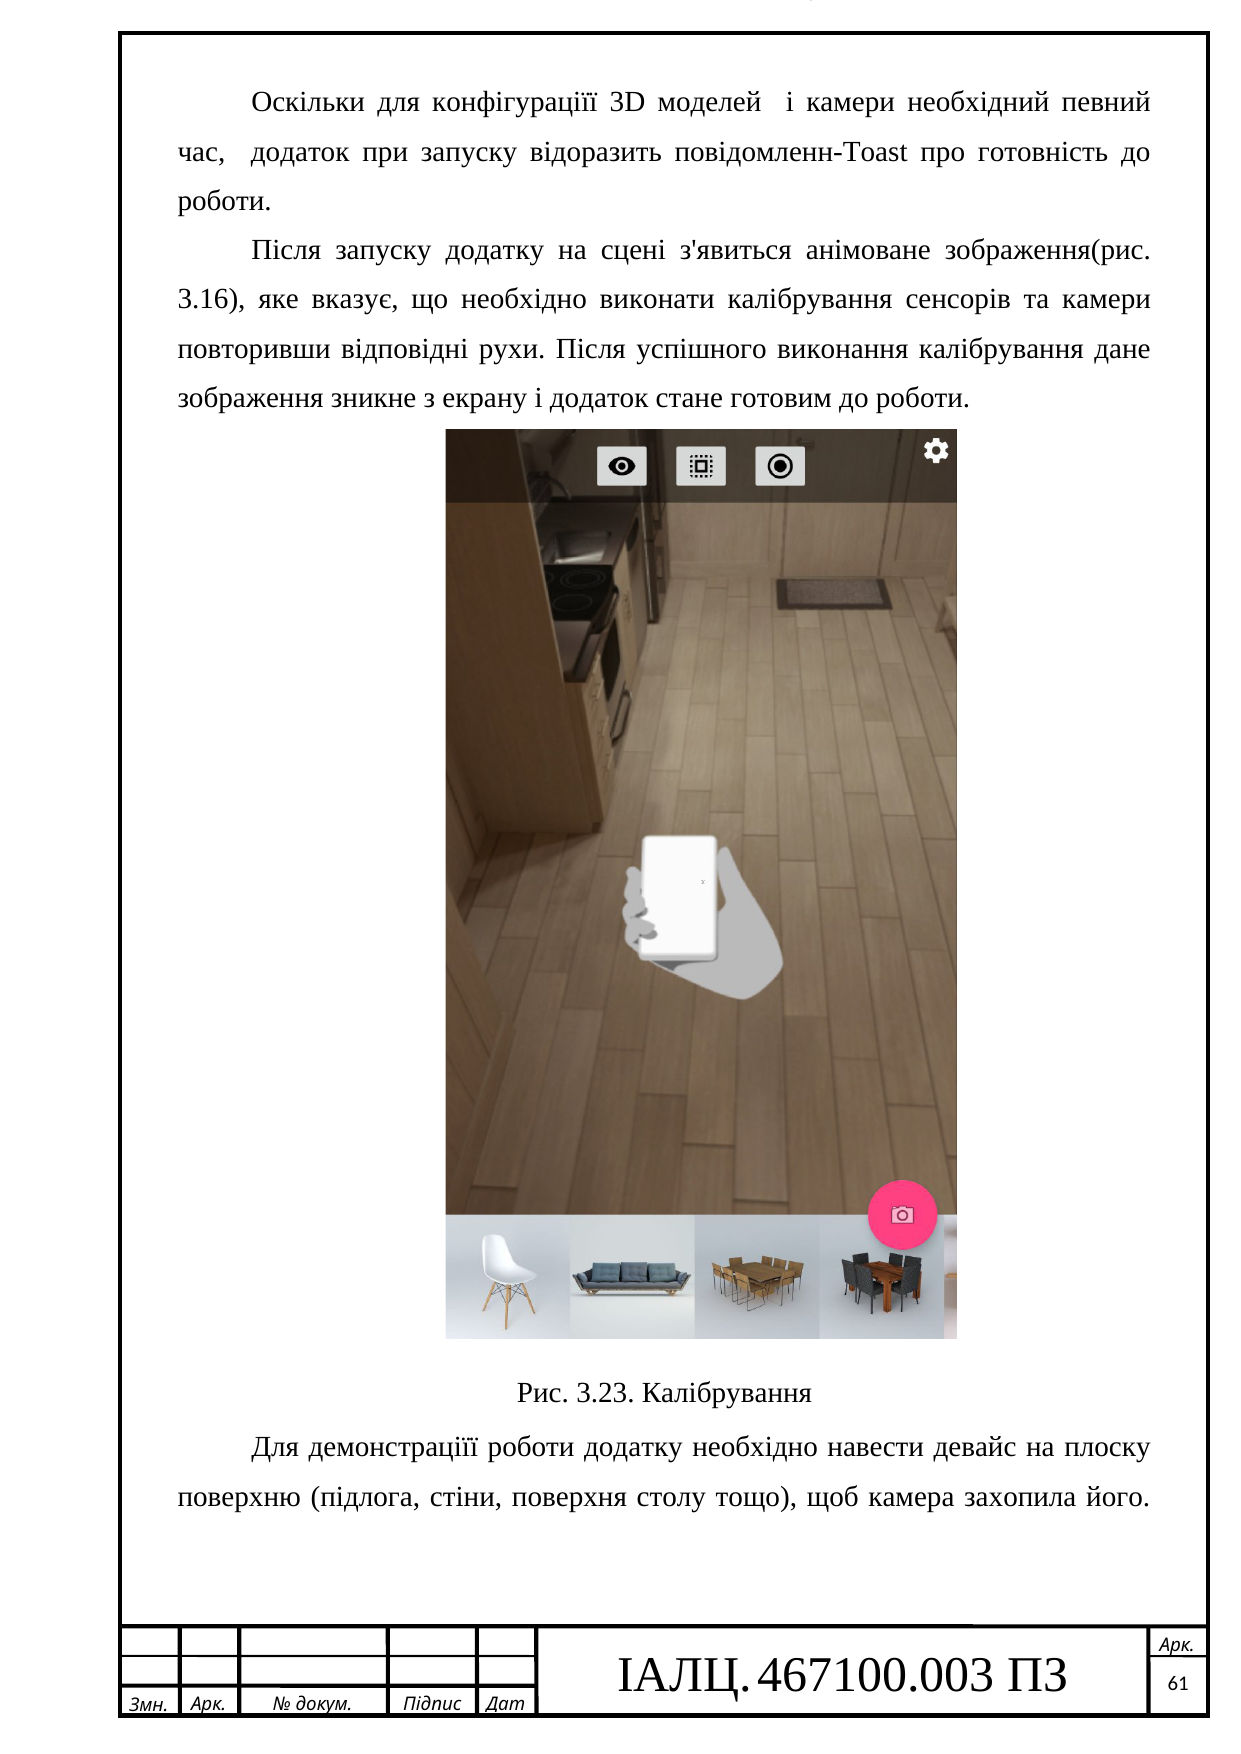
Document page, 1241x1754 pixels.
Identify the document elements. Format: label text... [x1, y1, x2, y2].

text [177, 1429, 1152, 1512]
picture [445, 429, 957, 1339]
text Після запуску додатку на сцені з'явиться анімоване зображення(рис. 3.16), яке вказує, що необхідно виконати калібрування сенсорів та камери повторивши відповідні рухи. Після успішного виконання калібрування дане зображення зникне з екрану і додаток стане готовим до роботи. [177, 232, 1152, 414]
text Оскільки для конфігураціїї 3D моделей і камери необхідний певний час, додаток при запуску відоразить повідомленн-Toast про готовність до роботи. [177, 84, 1152, 217]
